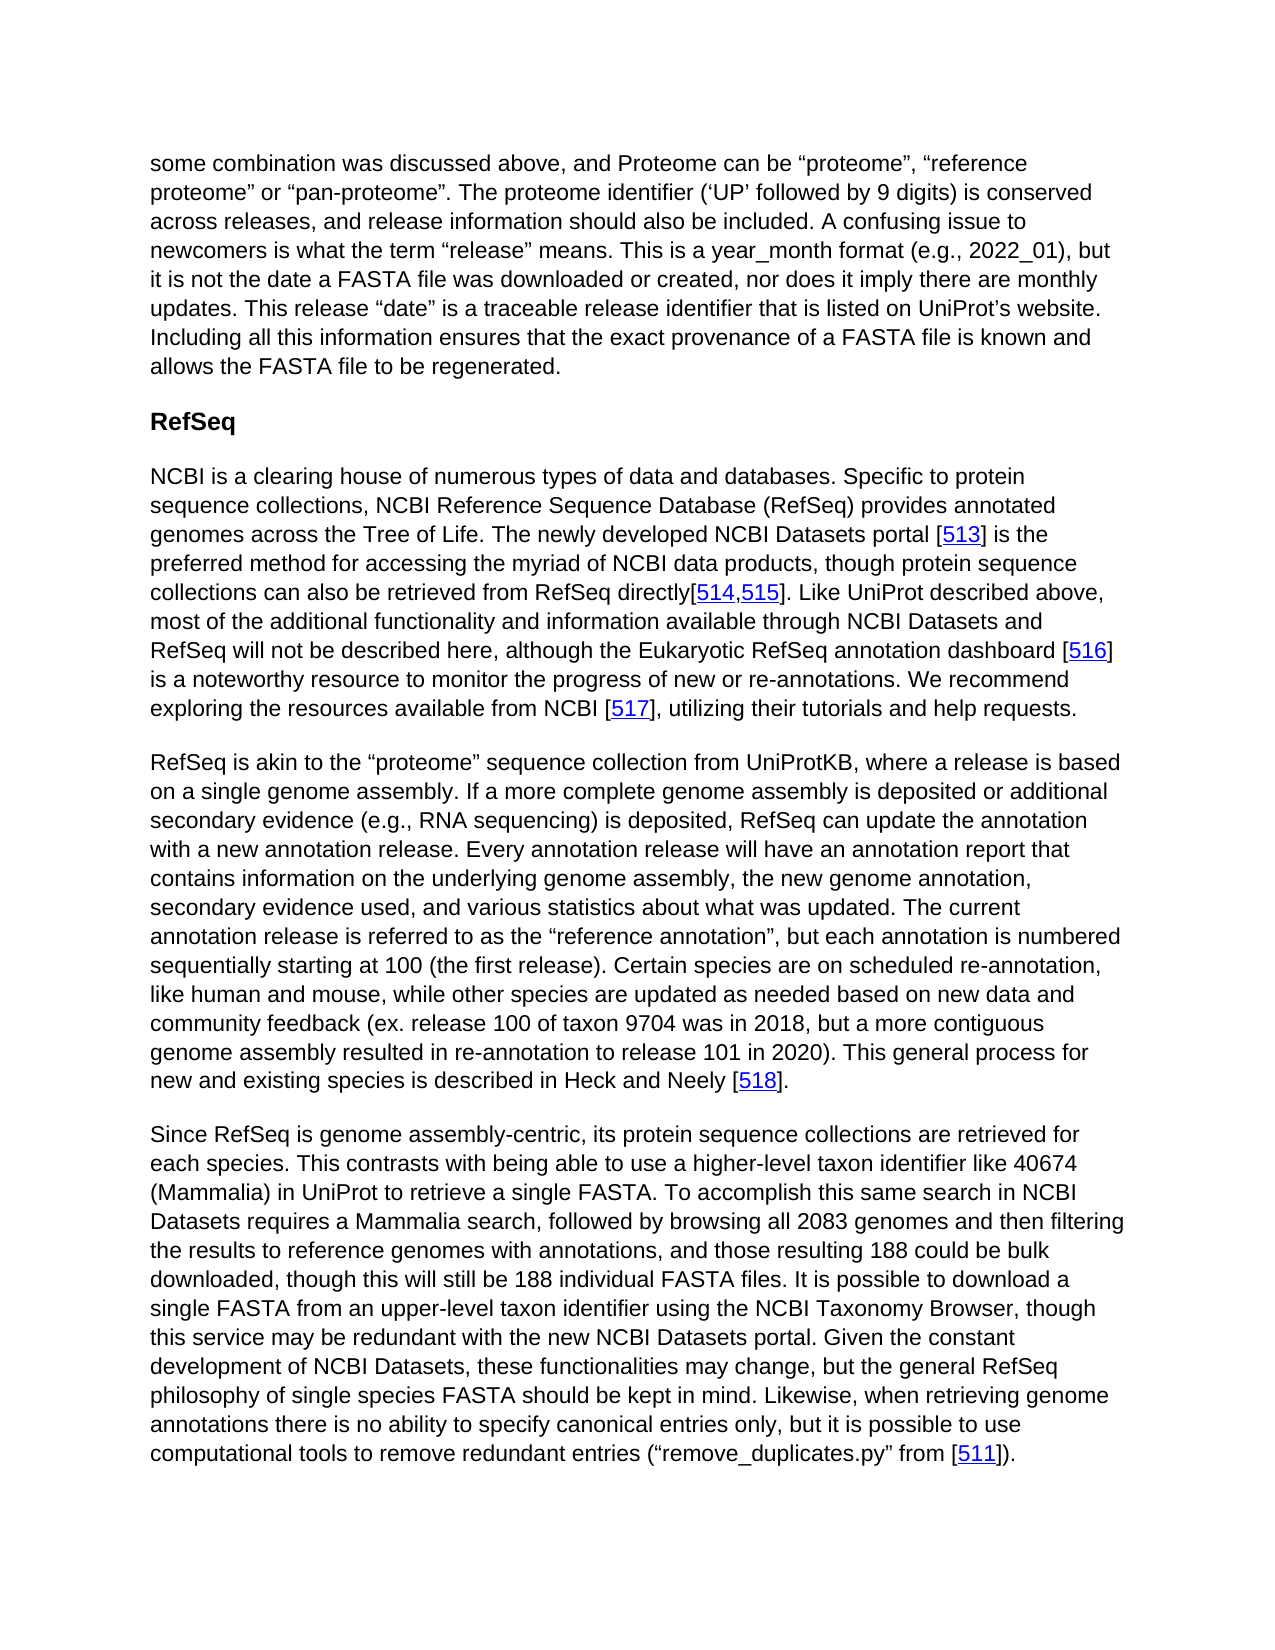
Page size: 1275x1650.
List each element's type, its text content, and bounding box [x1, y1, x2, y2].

subtitle RefSeq [150, 407, 1125, 435]
text Since RefSeq is genome assembly-centric, its protein sequence collections are retrieved for each species. This contrasts with being able to use a higher-level taxon identifier like 40674 (Mammalia) in UniProt to retrieve a single FASTA. To accomplish this same search in NCBI Datasets requires a Mammalia search, followed by browsing all 2083 genomes and then filtering the results to reference genomes with annotations, and those resulting 188 could be bulk downloaded, though this will still be 188 individual FASTA files. It is possible to download a single FASTA from an upper-level taxon identifier using the NCBI Taxonomy Browser, though this service may be redundant with the new NCBI Datasets portal. Given the constant development of NCBI Datasets, these functionalities may change, but the general RefSeq philosophy of single species FASTA should be kept in mind. Likewise, when retrieving genome annotations there is no ability to specify canonical entries only, but it is possible to use computational tools to remove redundant entries (“remove_duplicates.py” from [511]). [150, 1121, 1125, 1466]
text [150, 150, 1125, 379]
text NCBI is a clearing house of numerous types of data and databases. Specific to protein sequence collections, NCBI Reference Sequence Database (RefSeq) provides annotated genomes across the Tree of Life. The newly developed NCBI Datasets portal [513] is the preferred method for accessing the myriad of NCBI data products, though protein sequence collections can also be retrieved from RefSeq directly[514,515]. Like UniProt described above, most of the additional functionality and information available through NCBI Datasets and RefSeq will not be described here, although the Eukaryotic RefSeq annotation dashboard [516] is a noteworthy resource to monitor the progress of new or re-annotations. We recommend exploring the resources available from NCBI [517], utilizing their tutorials and help requests. [150, 463, 1125, 721]
text RefSeq is akin to the “proteome” sequence collection from UniProtKB, where a release is based on a single genome assembly. If a more complete genome assembly is deposited or additional secondary evidence (e.g., RNA sequencing) is deposited, RefSeq can update the annotation with a new annotation release. Every annotation release will have an annotation report that contains information on the underlying genome assembly, the new genome annotation, secondary evidence used, and various statistics about what was updated. The current annotation release is referred to as the “reference annotation”, but each annotation is numbered sequentially starting at 100 (the first release). Certain species are on scheduled re-annotation, like human and mouse, while other species are updated as needed based on new data and community feedback (ex. release 100 of taxon 9704 was in 2018, but a more contiguous genome assembly resulted in re-annotation to release 101 in 2020). This general process for new and existing species is described in Heck and Neely [518]. [150, 749, 1125, 1094]
